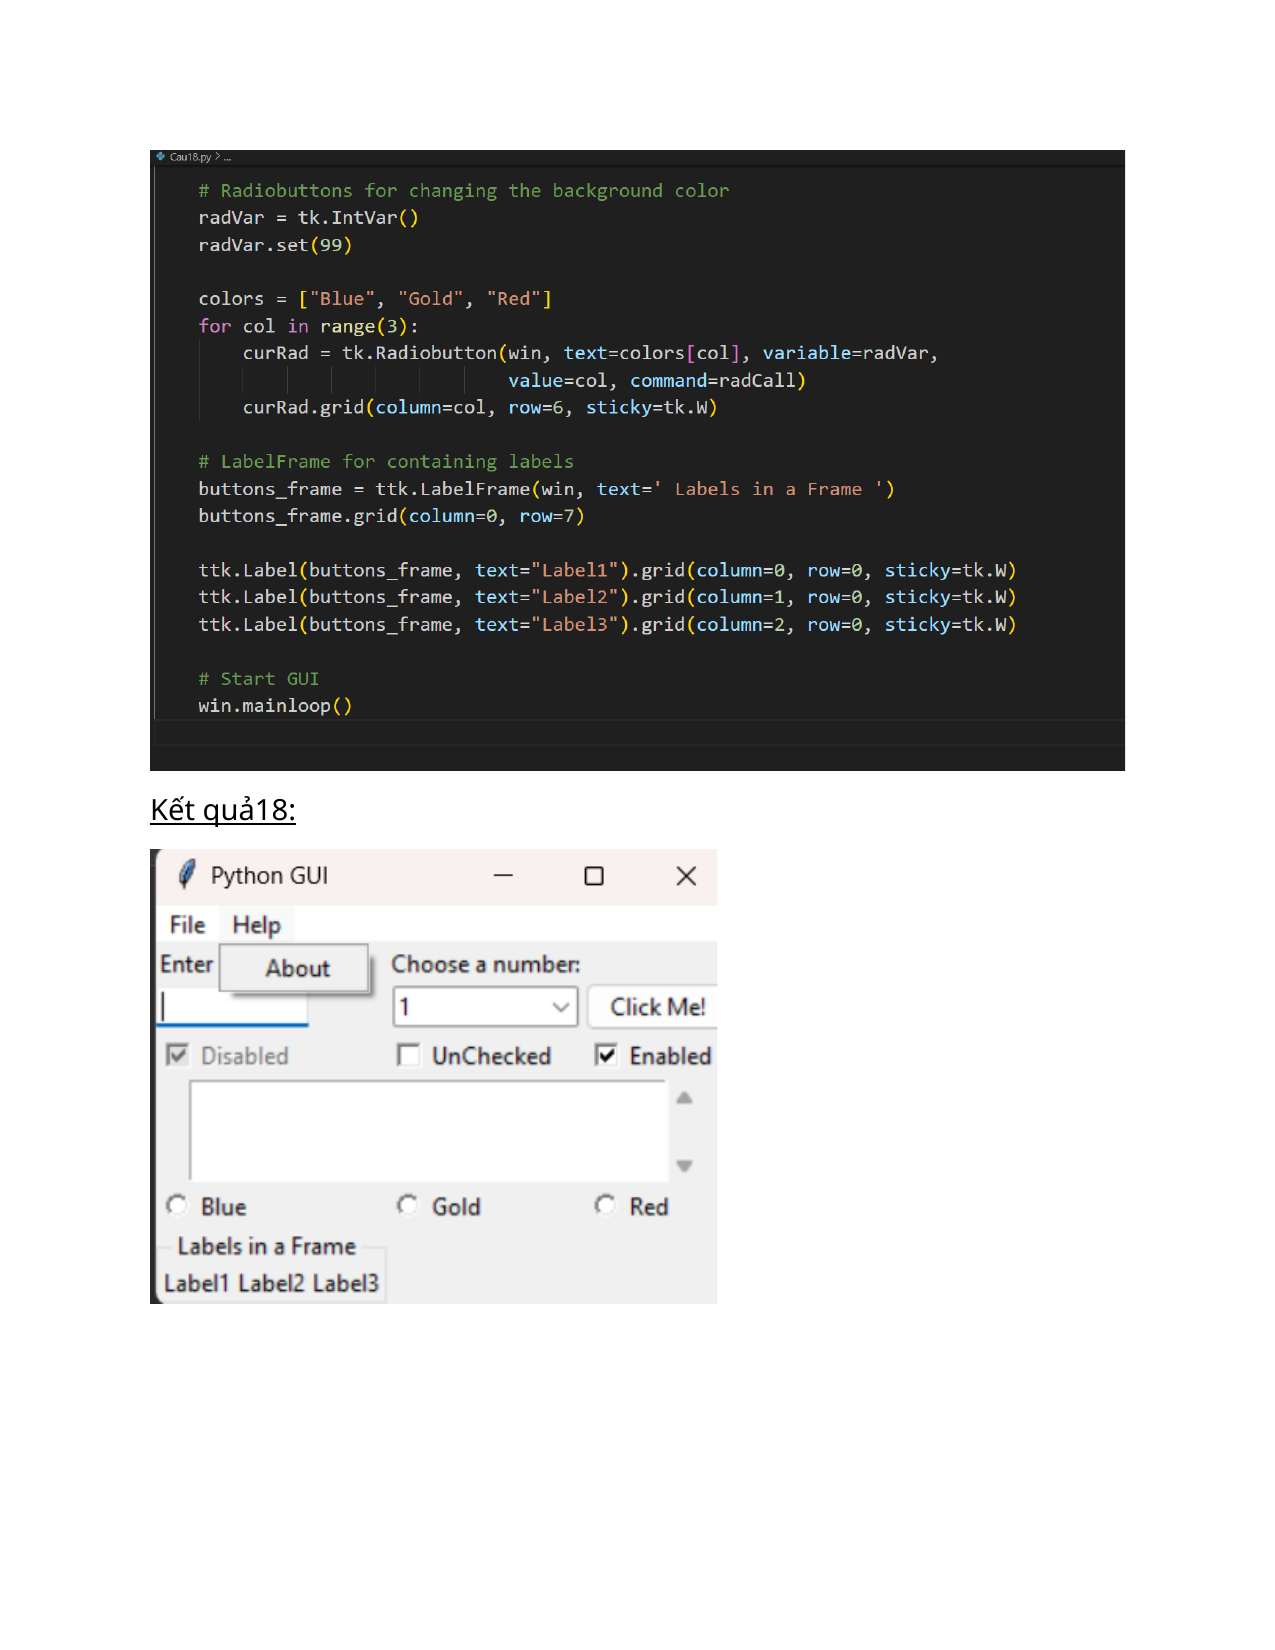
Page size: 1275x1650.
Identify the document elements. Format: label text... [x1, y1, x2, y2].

text Kết quả18: [150, 789, 1125, 829]
picture [150, 849, 718, 1304]
picture [150, 150, 1125, 771]
